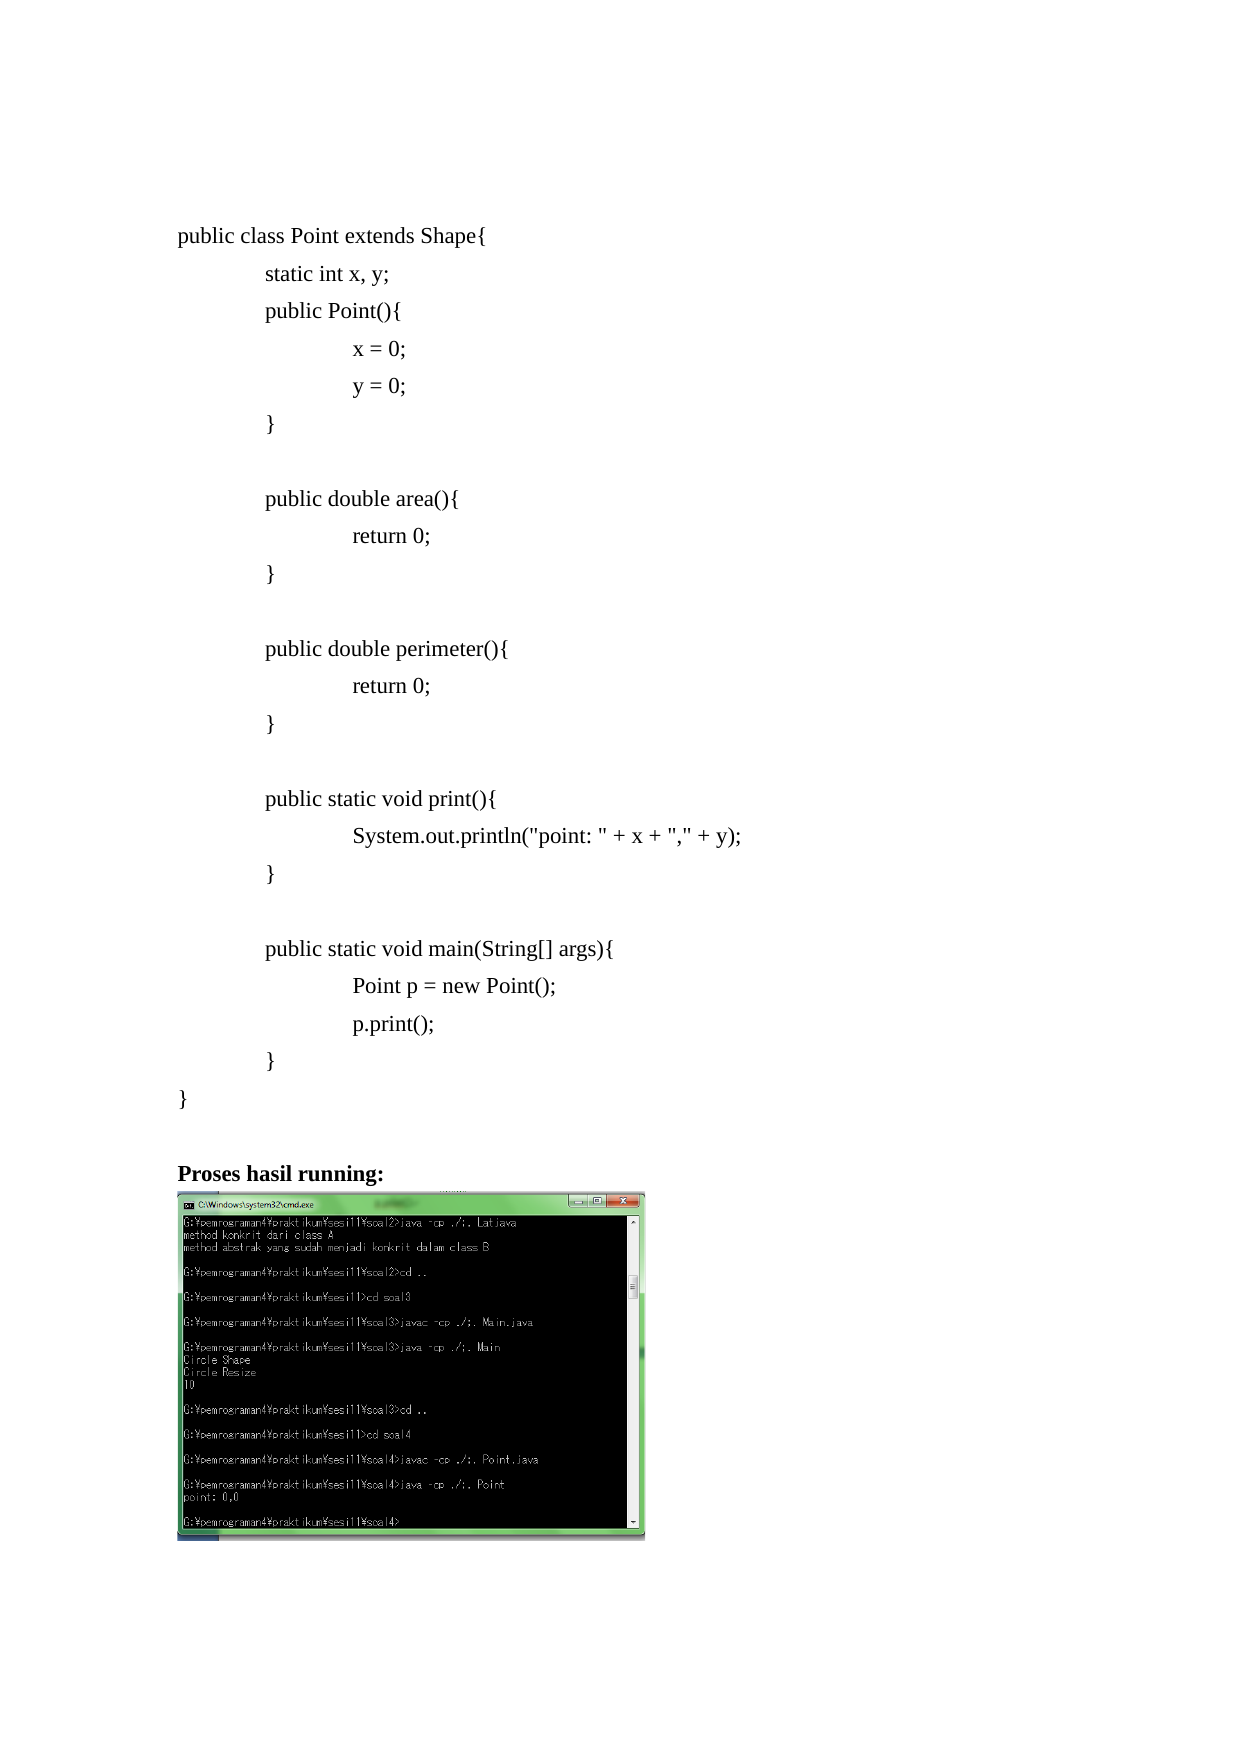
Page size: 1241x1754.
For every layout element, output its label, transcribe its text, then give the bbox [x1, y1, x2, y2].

text public static void main(String[] args){ [177, 929, 1063, 967]
text x = 0; [177, 329, 1063, 367]
text public static void print(){ [177, 779, 1063, 817]
text } [177, 554, 1063, 592]
text y = 0; [177, 367, 1063, 404]
text public double area(){ [177, 479, 1063, 517]
text public double perimeter(){ [177, 629, 1063, 667]
text } [177, 1079, 1063, 1117]
picture [177, 1191, 646, 1541]
text } [177, 704, 1063, 742]
text System.out.println("point: " + x + "," + y); [177, 817, 1063, 854]
text public class Point extends Shape{ [177, 217, 1063, 254]
text public Point(){ [177, 292, 1063, 329]
text } [177, 854, 1063, 892]
text p.print(); [177, 1004, 1063, 1042]
text Point p = new Point(); [177, 967, 1063, 1004]
text } [177, 404, 1063, 442]
text return 0; [177, 667, 1063, 704]
text static int x, y; [177, 254, 1063, 292]
text return 0; [177, 517, 1063, 554]
text } [177, 1042, 1063, 1079]
text Proses hasil running: [177, 1154, 1063, 1192]
